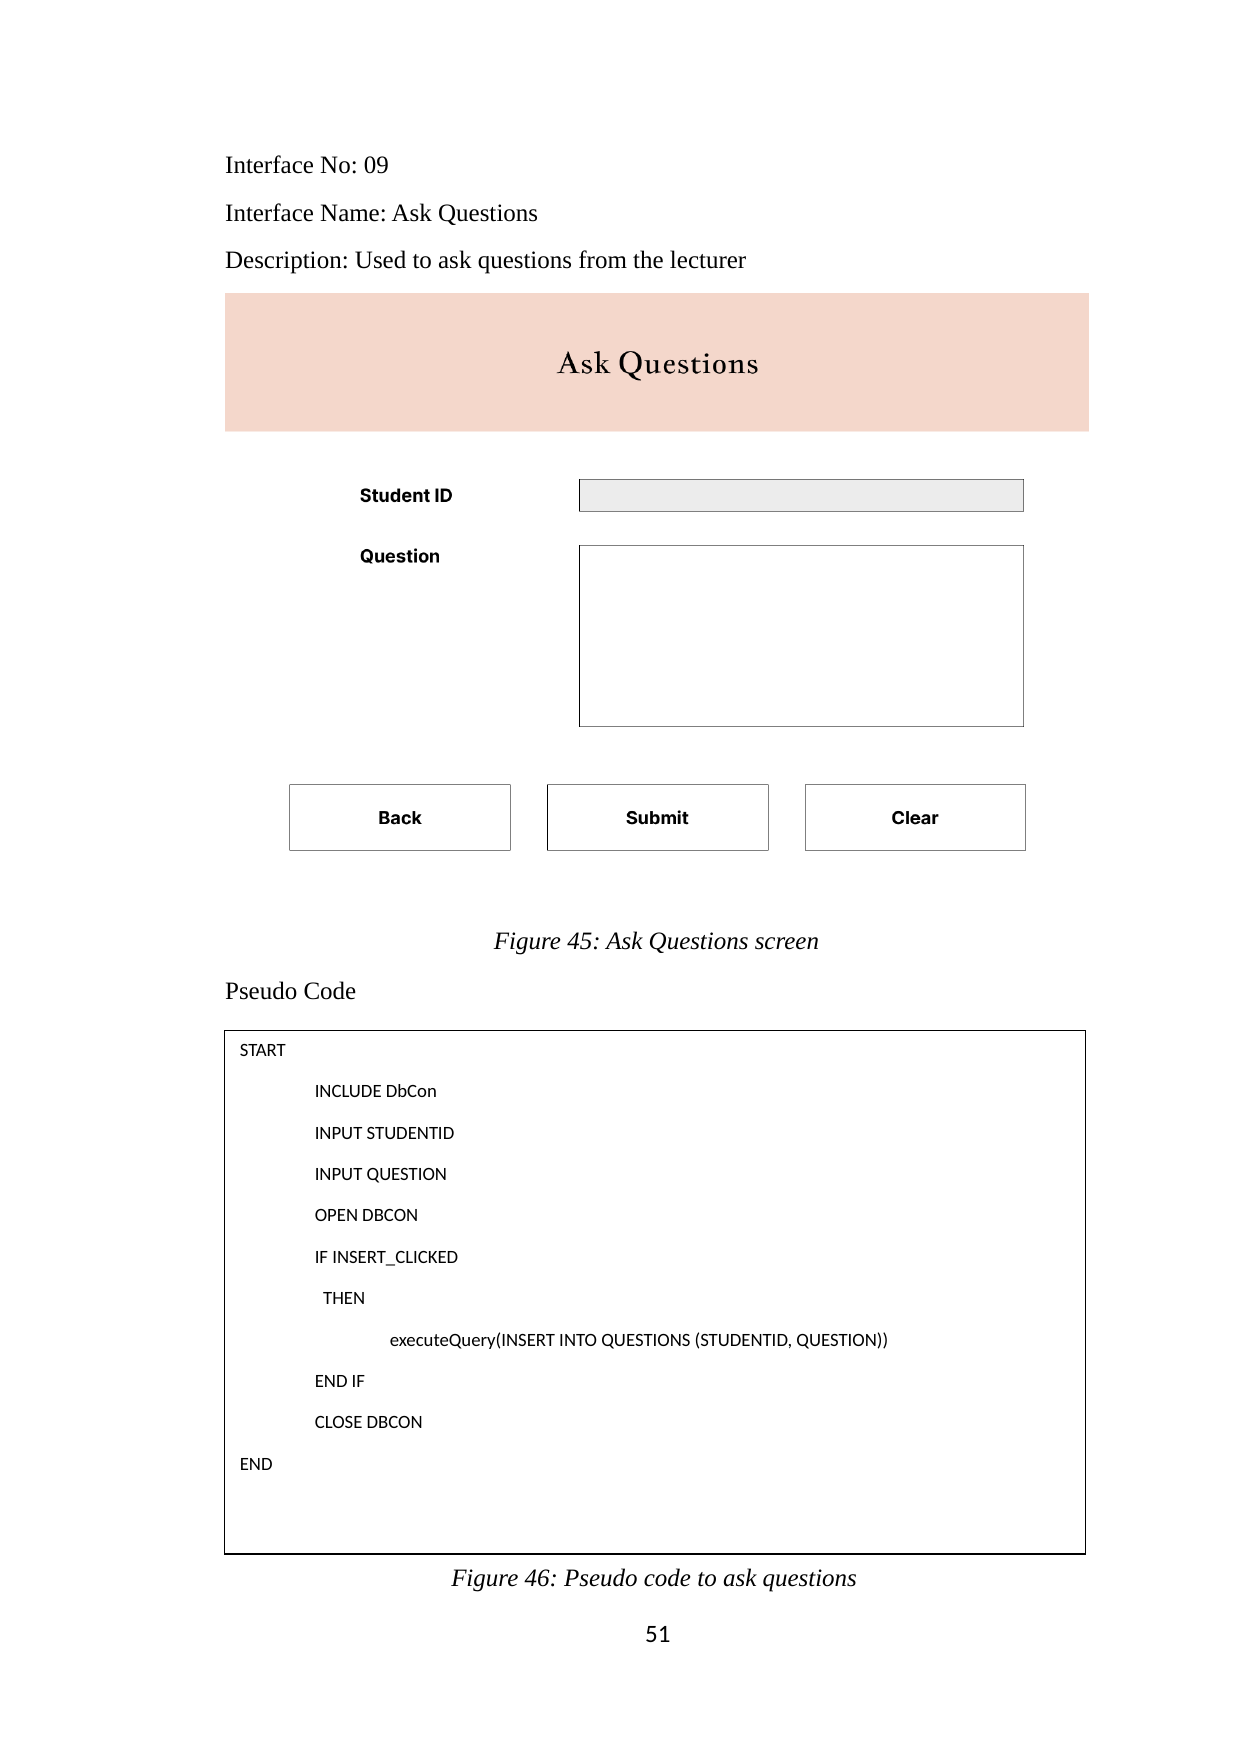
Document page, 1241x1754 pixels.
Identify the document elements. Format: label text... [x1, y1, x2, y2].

text Interface No: 09 [225, 150, 1090, 179]
text Interface Name: Ask Questions [225, 198, 1090, 226]
picture [225, 293, 1089, 908]
text Pseudo Code [225, 976, 1090, 1004]
text Description: Used to ask questions from the lecturer [225, 245, 1090, 274]
